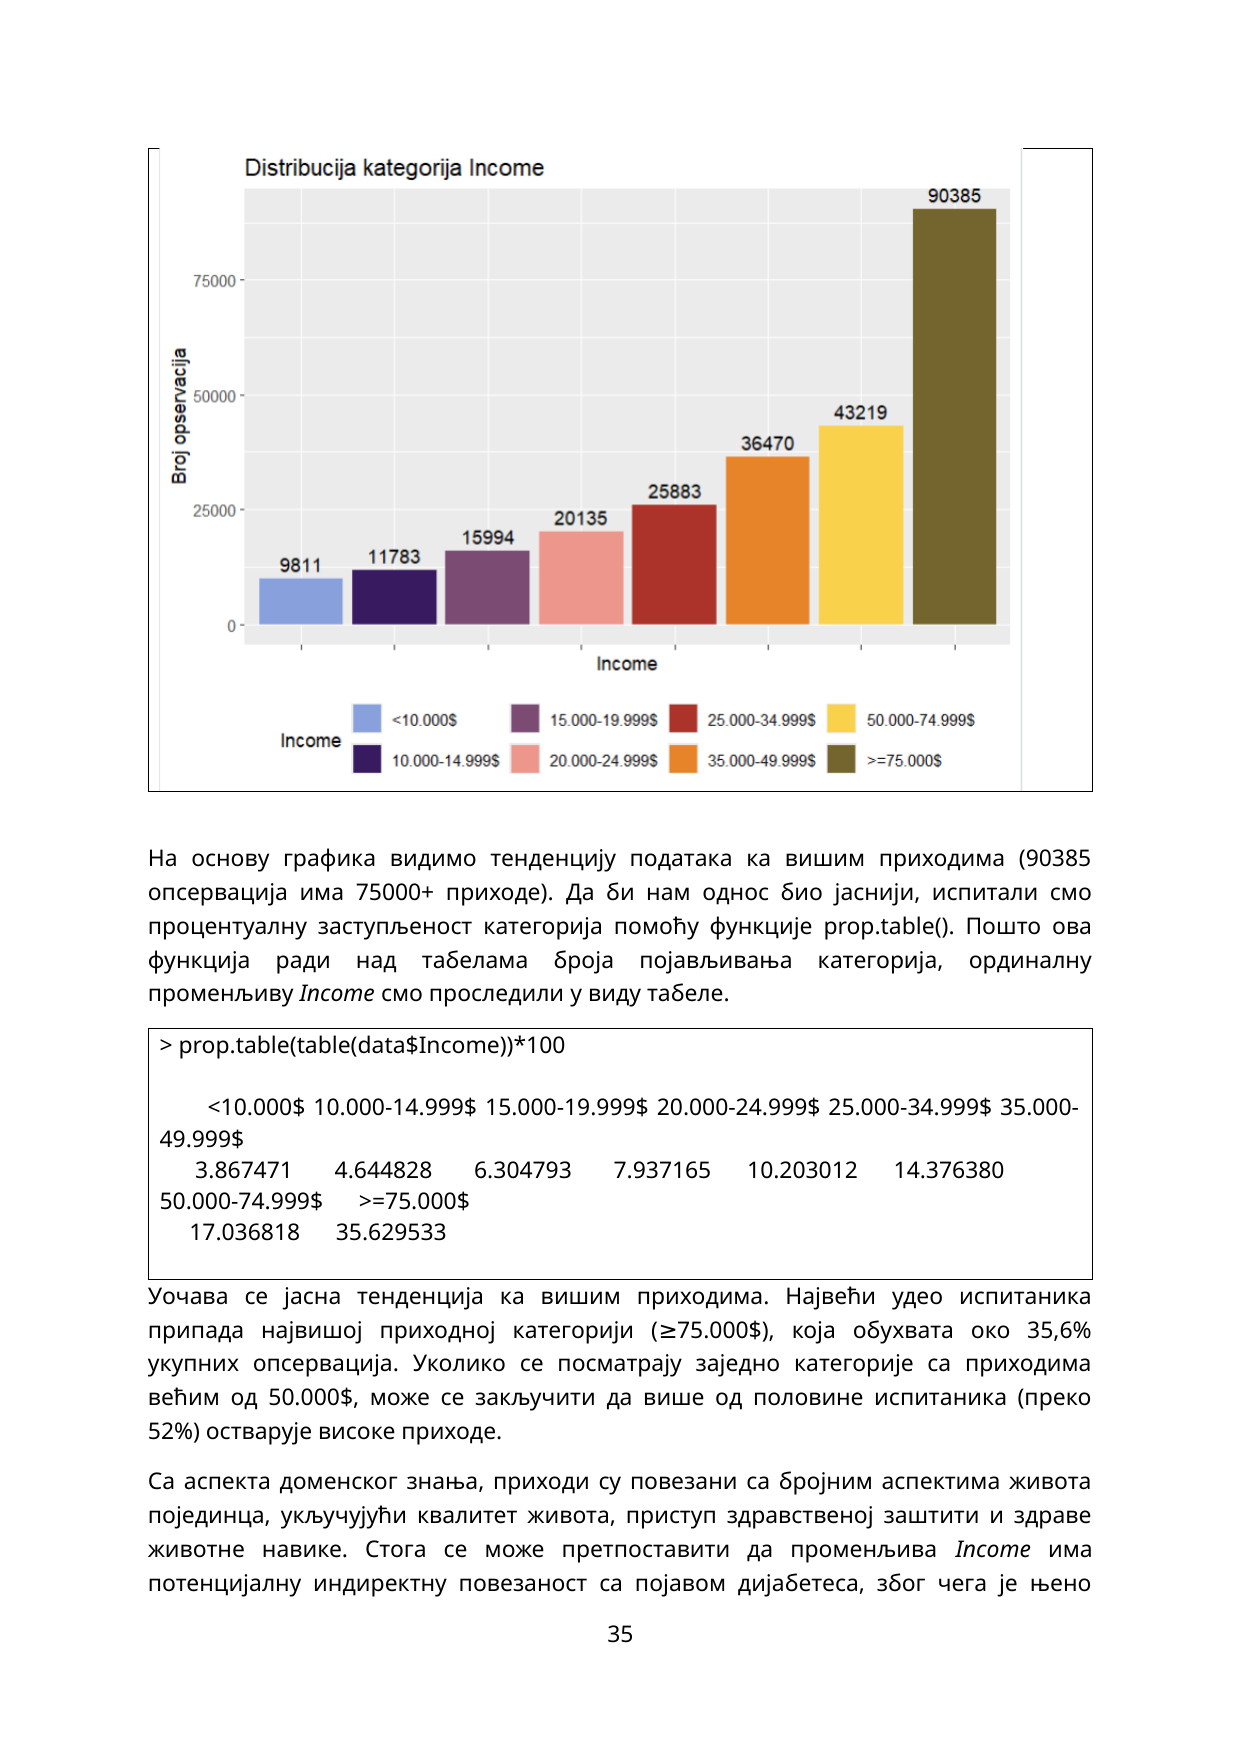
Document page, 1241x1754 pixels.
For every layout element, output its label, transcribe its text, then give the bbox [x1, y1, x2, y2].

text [148, 1465, 1093, 1598]
table_header > prop.table(table(data$Income))*100 <10.000$ 10.000-14.999$ 15.000-19.999$ 20.000-24.999$ 25.000-34.999$ 35.000-49.999$ 3.867471 4.644828 6.304793 7.937165 10.203012 14.376380 50.000-74.999$ >=75.000$ 17.036818 35.629533 [149, 1029, 1092, 1279]
table_cell [149, 149, 159, 791]
text Уочава се јасна тенденција ка вишим приходима. Највећи удео испитаника припада највишој приходној категорији (≥75.000$), која обухвата око 35,6% укупних опсервација. Уколико се посматрају заједно категорије са приходима већим од 50.000$, може се закључити да више од половине испитаника (преко 52%) остварује високе приходе. [148, 1280, 1093, 1446]
text На основу графика видимо тенденцију података ка вишим приходима (90385 опсервација има 75000+ приходе). Да би нам однос био јаснији, испитали смо процентуалну заступљеност категорија помоћу функције prop.table(). Пошто ова функција ради над табелама броја појављивања категорија, ординалну променљиву Income смо проследили у виду табеле. [148, 842, 1093, 1008]
table_cell [1024, 149, 1092, 791]
picture [159, 148, 1024, 791]
